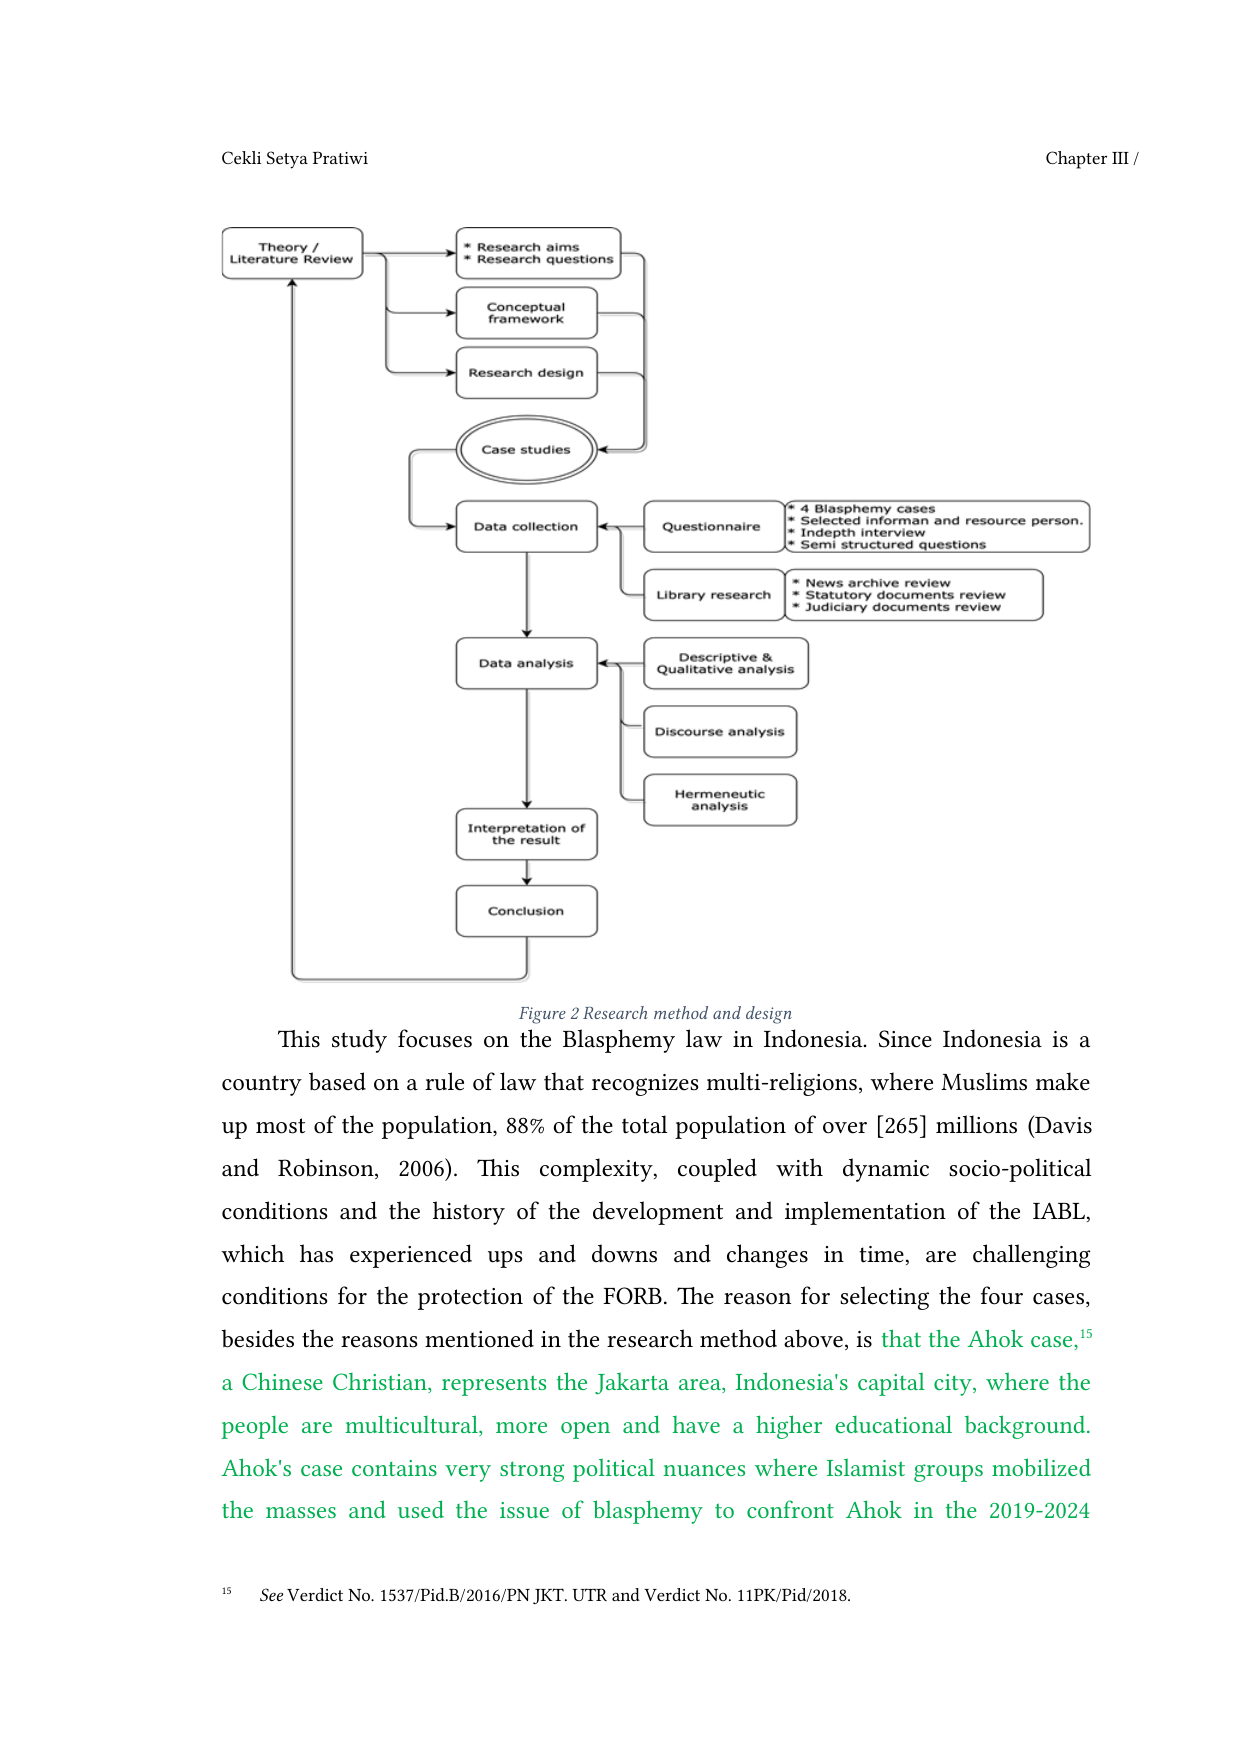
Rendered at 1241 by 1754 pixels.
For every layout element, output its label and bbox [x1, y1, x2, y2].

picture [221, 227, 1091, 993]
text [221, 221, 1092, 1525]
